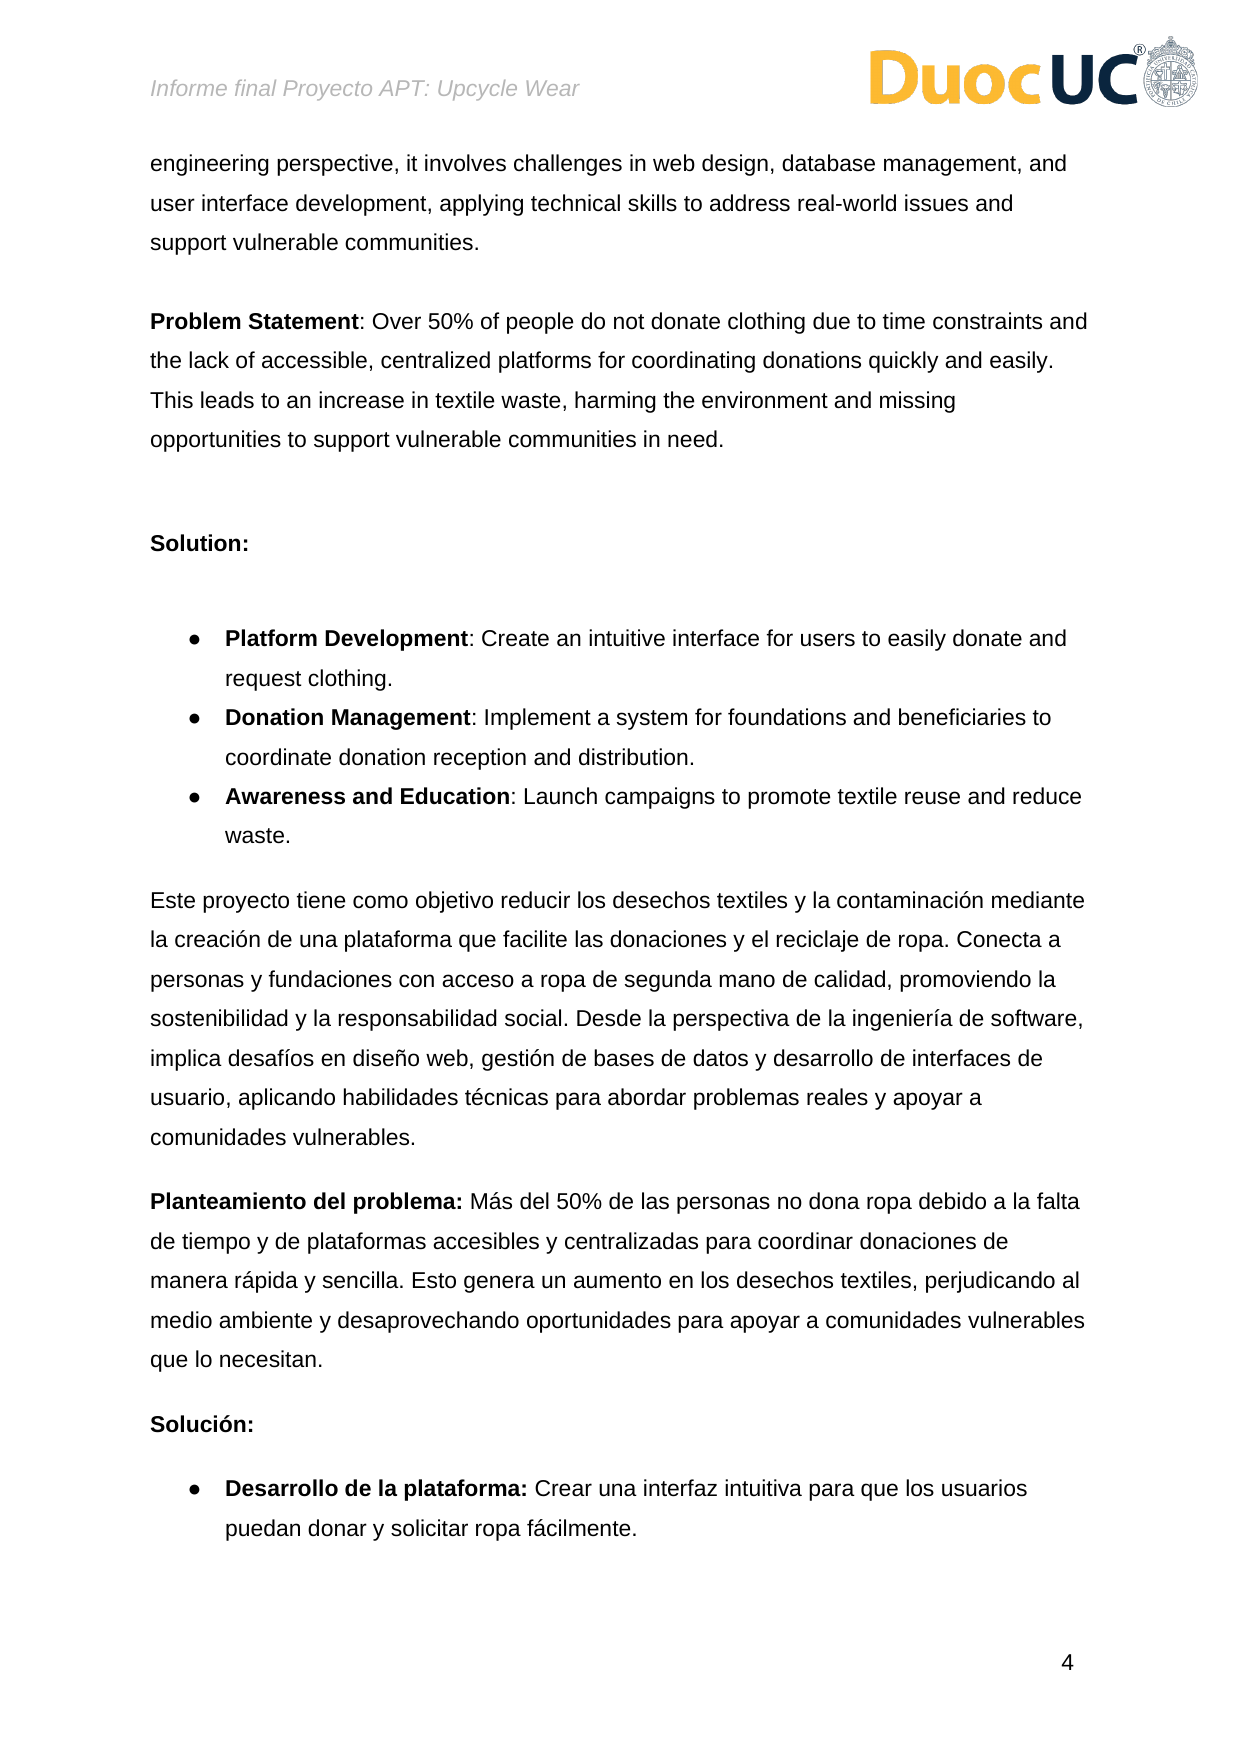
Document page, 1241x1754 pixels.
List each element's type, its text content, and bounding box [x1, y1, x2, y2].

list Desarrollo de la plataforma: Crear una interfaz intuitiva para que los usuarios puedan donar y solicitar ropa fácilmente. [187, 1475, 1090, 1541]
text Problem Statement: Over 50% of people do not donate clothing due to time constraints and the lack of accessible, centralized platforms for coordinating donations quickly and easily. This leads to an increase in textile waste, harming the environment and missing opportunities to support vulnerable communities in need. [150, 308, 1090, 453]
text Solución: [150, 1411, 1090, 1437]
text Planteamiento del problema: Más del 50% de las personas no dona ropa debido a la falta de tiempo y de plataformas accesibles y centralizadas para coordinar donaciones de manera rápida y sencilla. Esto genera un aumento en los desechos textiles, perjudicando al medio ambiente y desaprovechando oportunidades para apoyar a comunidades vulnerables que lo necesitan. [150, 1188, 1090, 1373]
list Awareness and Education: Launch campaigns to promote textile reuse and reduce waste. [187, 783, 1090, 849]
list Donation Management: Implement a system for foundations and beneficiaries to coordinate donation reception and distribution. [187, 704, 1090, 770]
list Platform Development: Create an intuitive interface for users to easily donate and request clothing. [187, 625, 1090, 691]
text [150, 150, 1090, 255]
text Solution: [150, 530, 1090, 557]
picture [870, 36, 1198, 107]
text Este proyecto tiene como objetivo reducir los desechos textiles y la contaminación mediante la creación de una plataforma que facilite las donaciones y el reciclaje de ropa. Conecta a personas y fundaciones con acceso a ropa de segunda mano de calidad, promoviendo la sostenibilidad y la responsabilidad social. Desde la perspectiva de la ingeniería de software, implica desafíos en diseño web, gestión de bases de datos y desarrollo de interfaces de usuario, aplicando habilidades técnicas para abordar problemas reales y apoyar a comunidades vulnerables. [150, 887, 1090, 1150]
